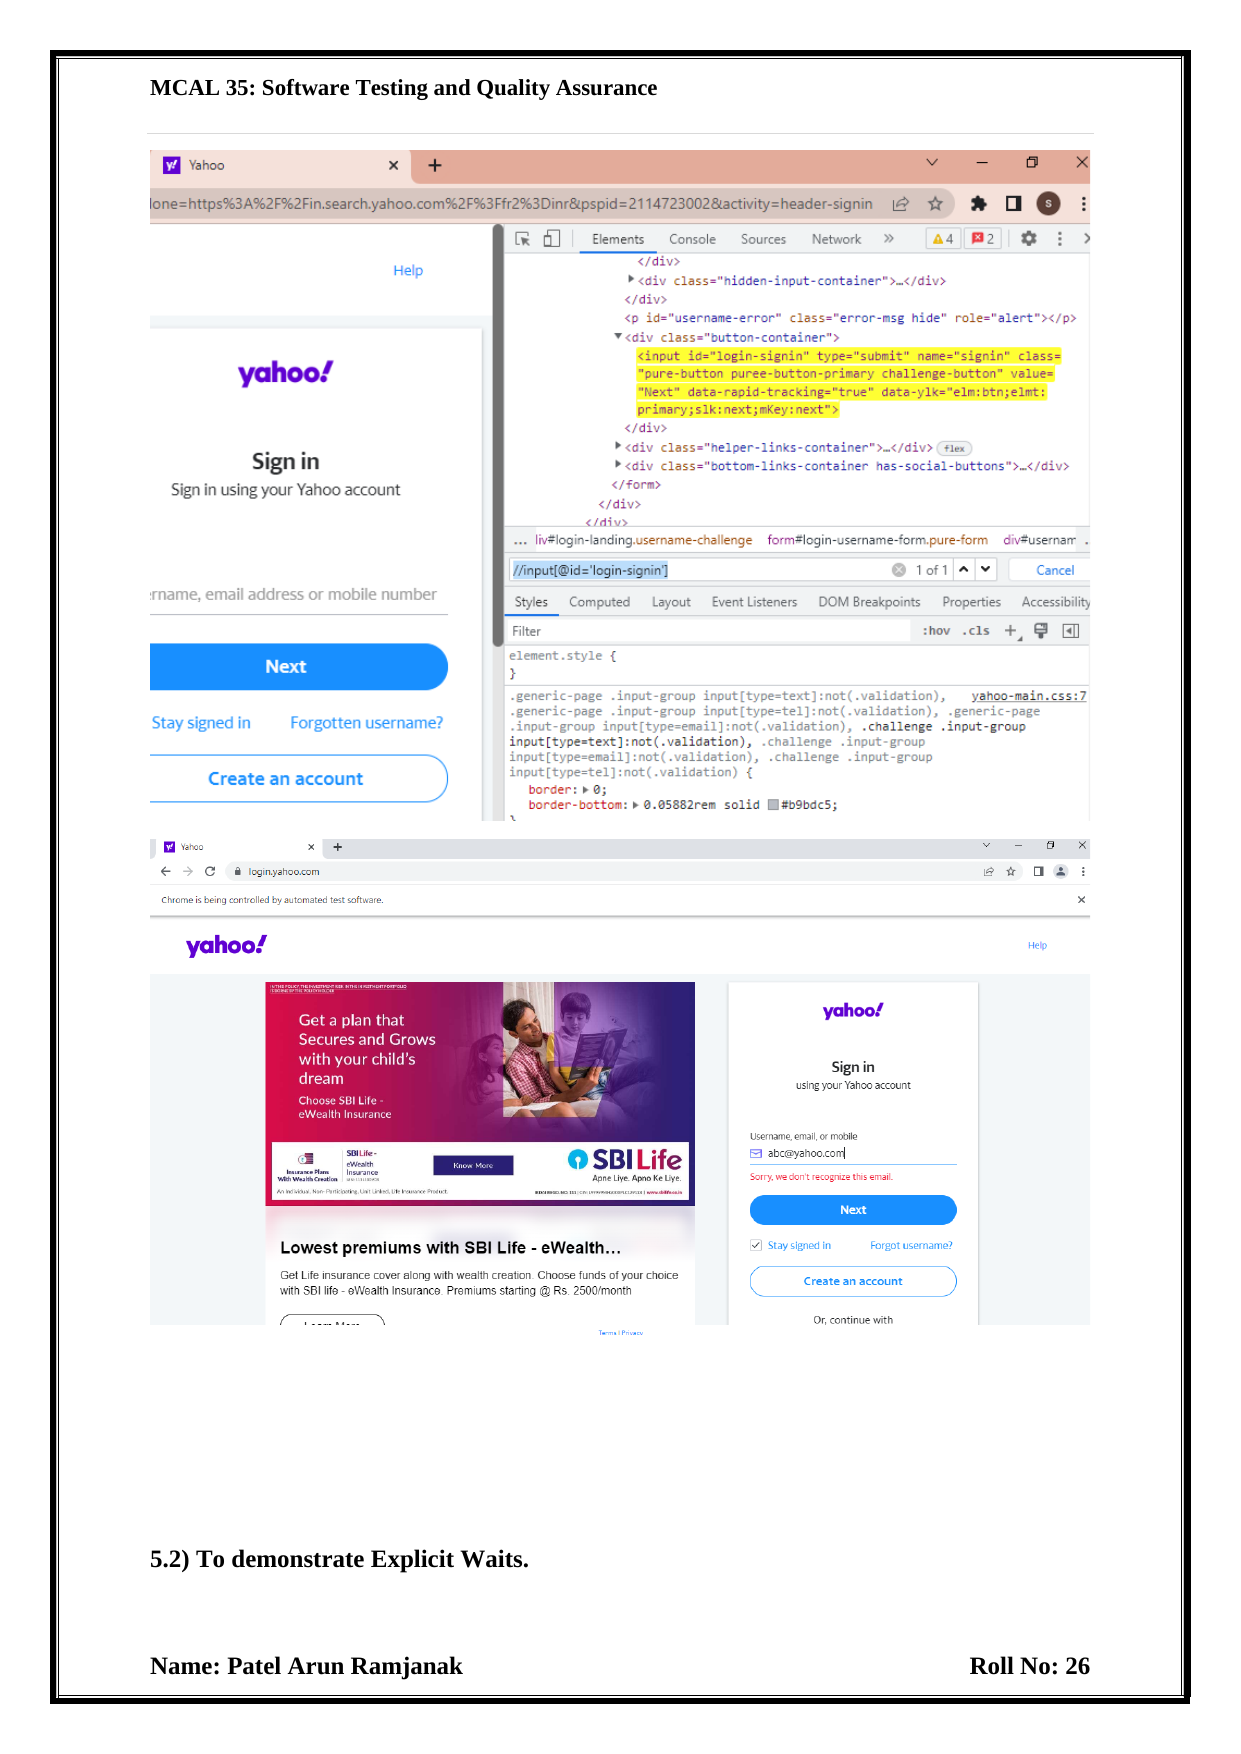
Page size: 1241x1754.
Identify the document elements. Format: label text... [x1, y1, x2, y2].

picture [150, 839, 1091, 1335]
text 5.2) To demonstrate Explicit Waits. [150, 1544, 1090, 1573]
picture [150, 150, 1091, 821]
